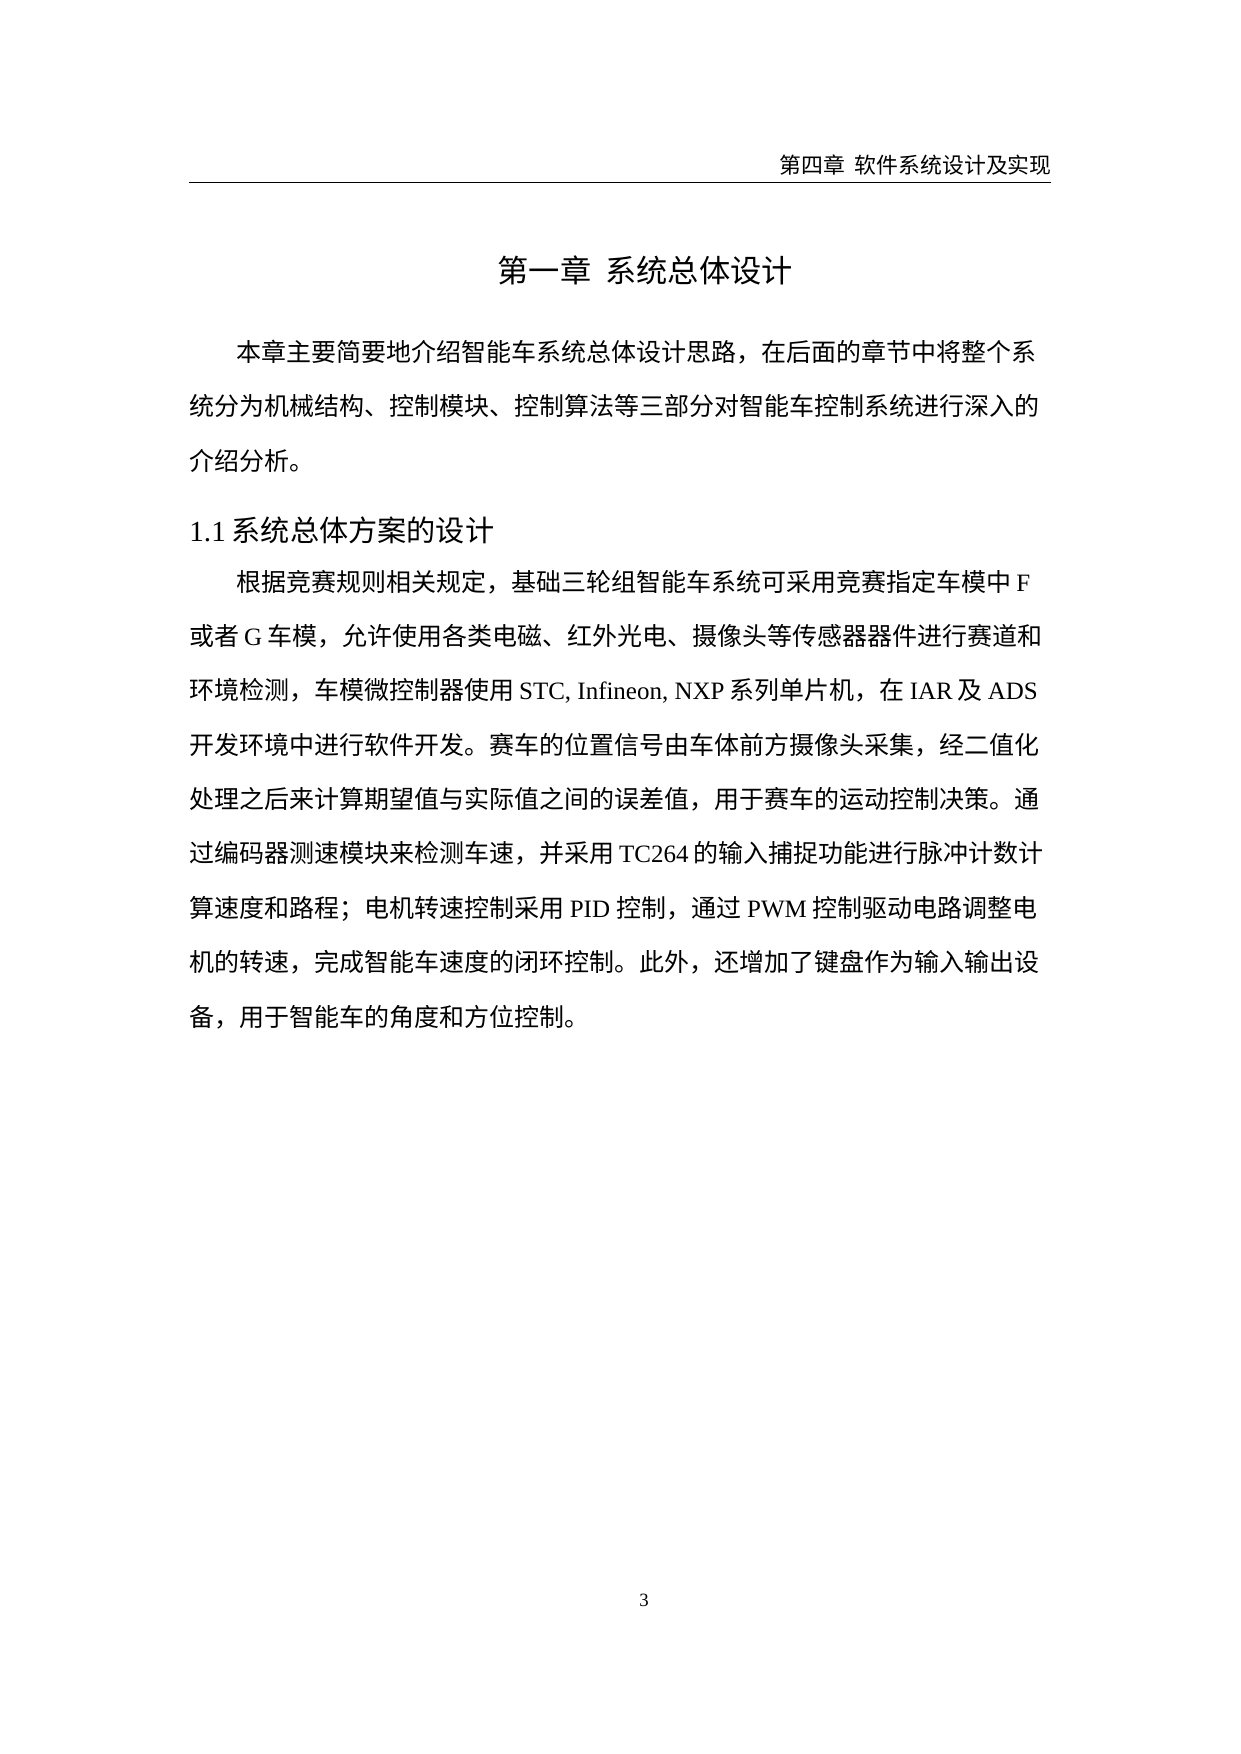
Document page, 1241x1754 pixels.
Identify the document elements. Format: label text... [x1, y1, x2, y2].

subtitle 1.1系统总体方案的设计 [189, 508, 1051, 549]
text 本章主要简要地介绍智能车系统总体设计思路，在后面的章节中将整个系统分为机械结构、控制模块、控制算法等三部分对智能车控制系统进行深入的介绍分析。 [189, 332, 1051, 477]
text 根据竞赛规则相关规定，基础三轮组智能车系统可采用竞赛指定车模中F或者G车模，允许使用各类电磁、红外光电、摄像头等传感器器件进行赛道和环境检测，车模微控制器使用STC, Infineon, NXP系列单片机，在IAR及ADS开发环境中进行软件开发。赛车的位置信号由车体前方摄像头采集，经二值化处理之后来计算期望值与实际值之间的误差值，用于赛车的运动控制决策。通过编码器测速模块来检测车速，并采用TC264的输入捕捉功能进行脉冲计数计算速度和路程；电机转速控制采用 PID 控制，通过 PWM 控制驱动电路调整电机的转速，完成智能车速度的闭环控制。此外，还增加了键盘作为输入输出设备，用于智能车的角度和方位控制。 [189, 562, 1051, 1033]
subtitle 第一章 系统总体设计 [239, 249, 1051, 291]
